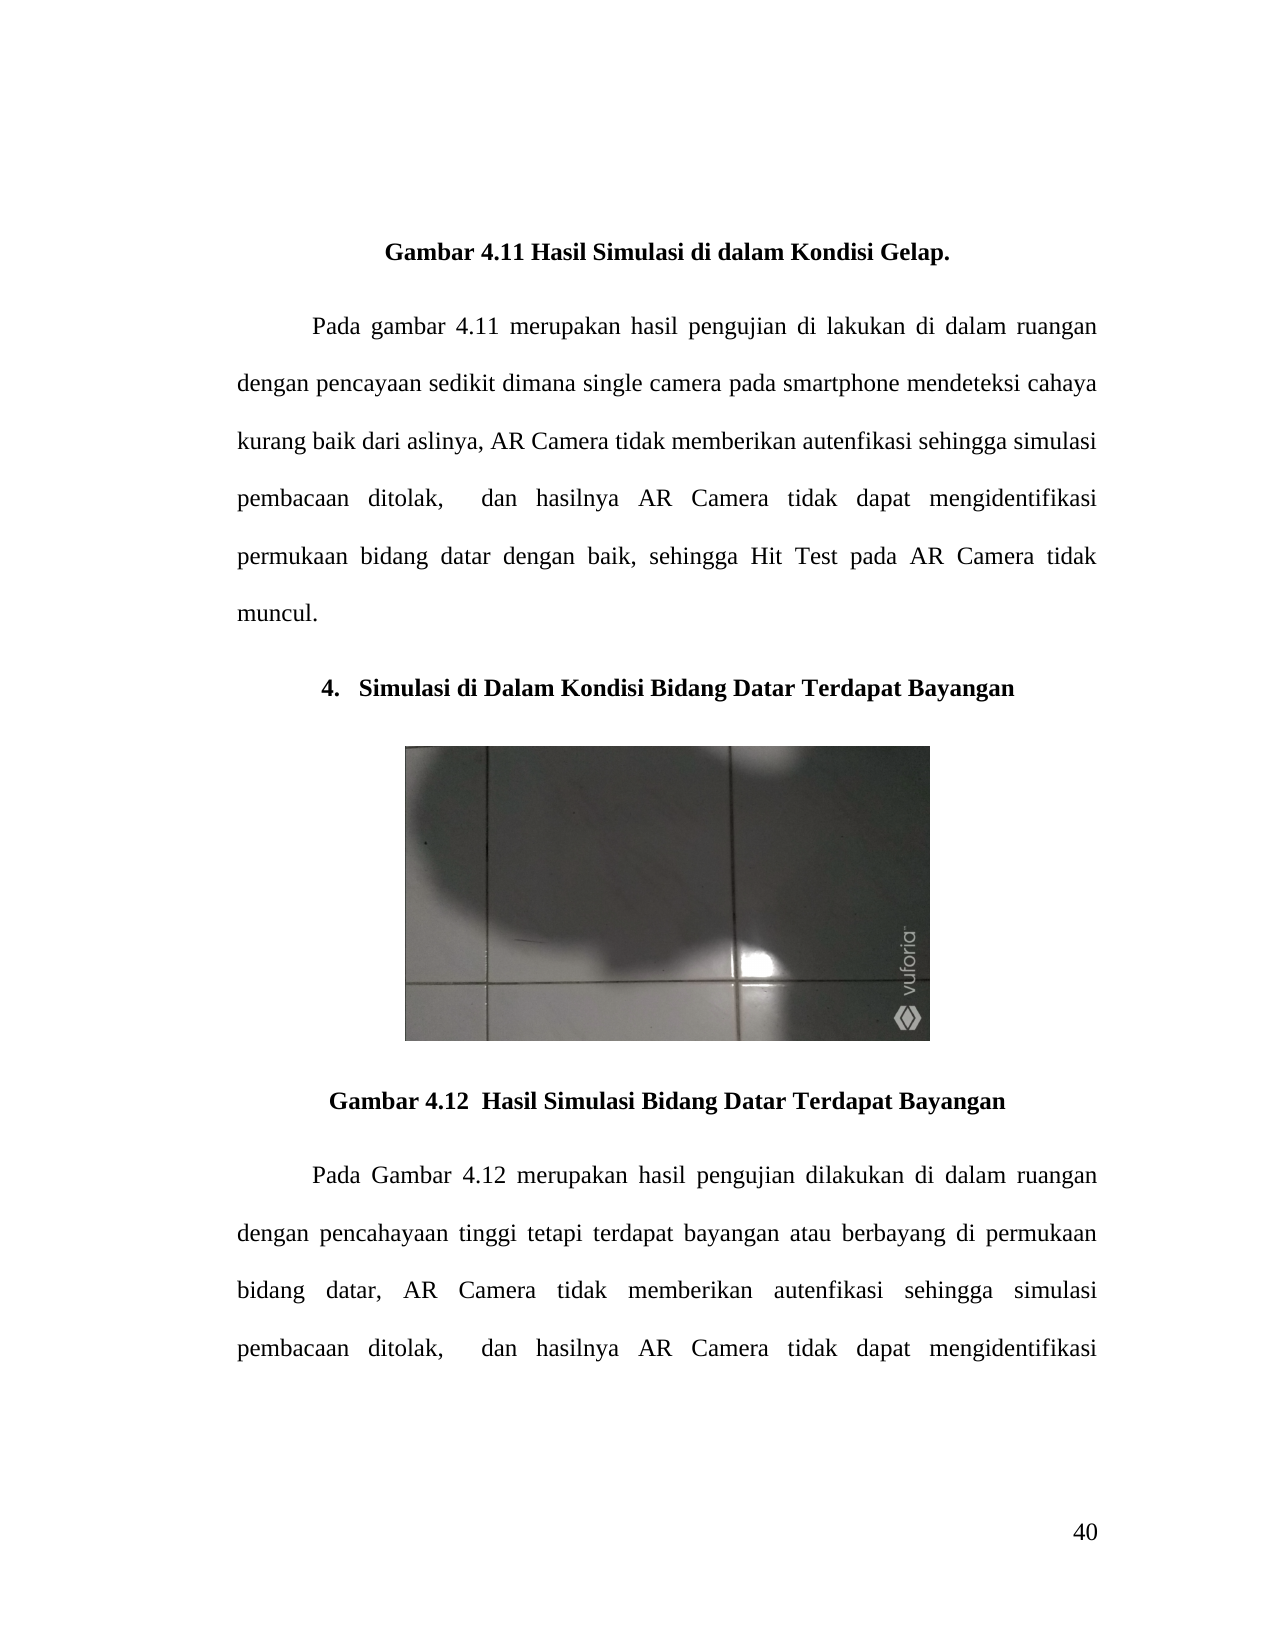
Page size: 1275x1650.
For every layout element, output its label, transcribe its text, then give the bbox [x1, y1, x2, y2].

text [237, 1160, 1098, 1362]
text Gambar 4.12 Hasil Simulasi Bidang Datar Terdapat Bayangan [237, 1086, 1098, 1115]
picture [405, 746, 930, 1041]
text Gambar 4.11 Hasil Simulasi di dalam Kondisi Gelap. [237, 237, 1098, 266]
list Simulasi di Dalam Kondisi Bidang Datar Terdapat Bayangan [321, 673, 1098, 701]
text Pada gambar 4.11 merupakan hasil pengujian di lakukan di dalam ruangan dengan pencayaan sedikit dimana single camera pada smartphone mendeteksi cahaya kurang baik dari aslinya, AR Camera tidak memberikan autenfikasi sehingga simulasi pembacaan ditolak, dan hasilnya AR Camera tidak dapat mengidentifikasi permukaan bidang datar dengan baik, sehingga Hit Test pada AR Camera tidak muncul. [237, 311, 1098, 627]
